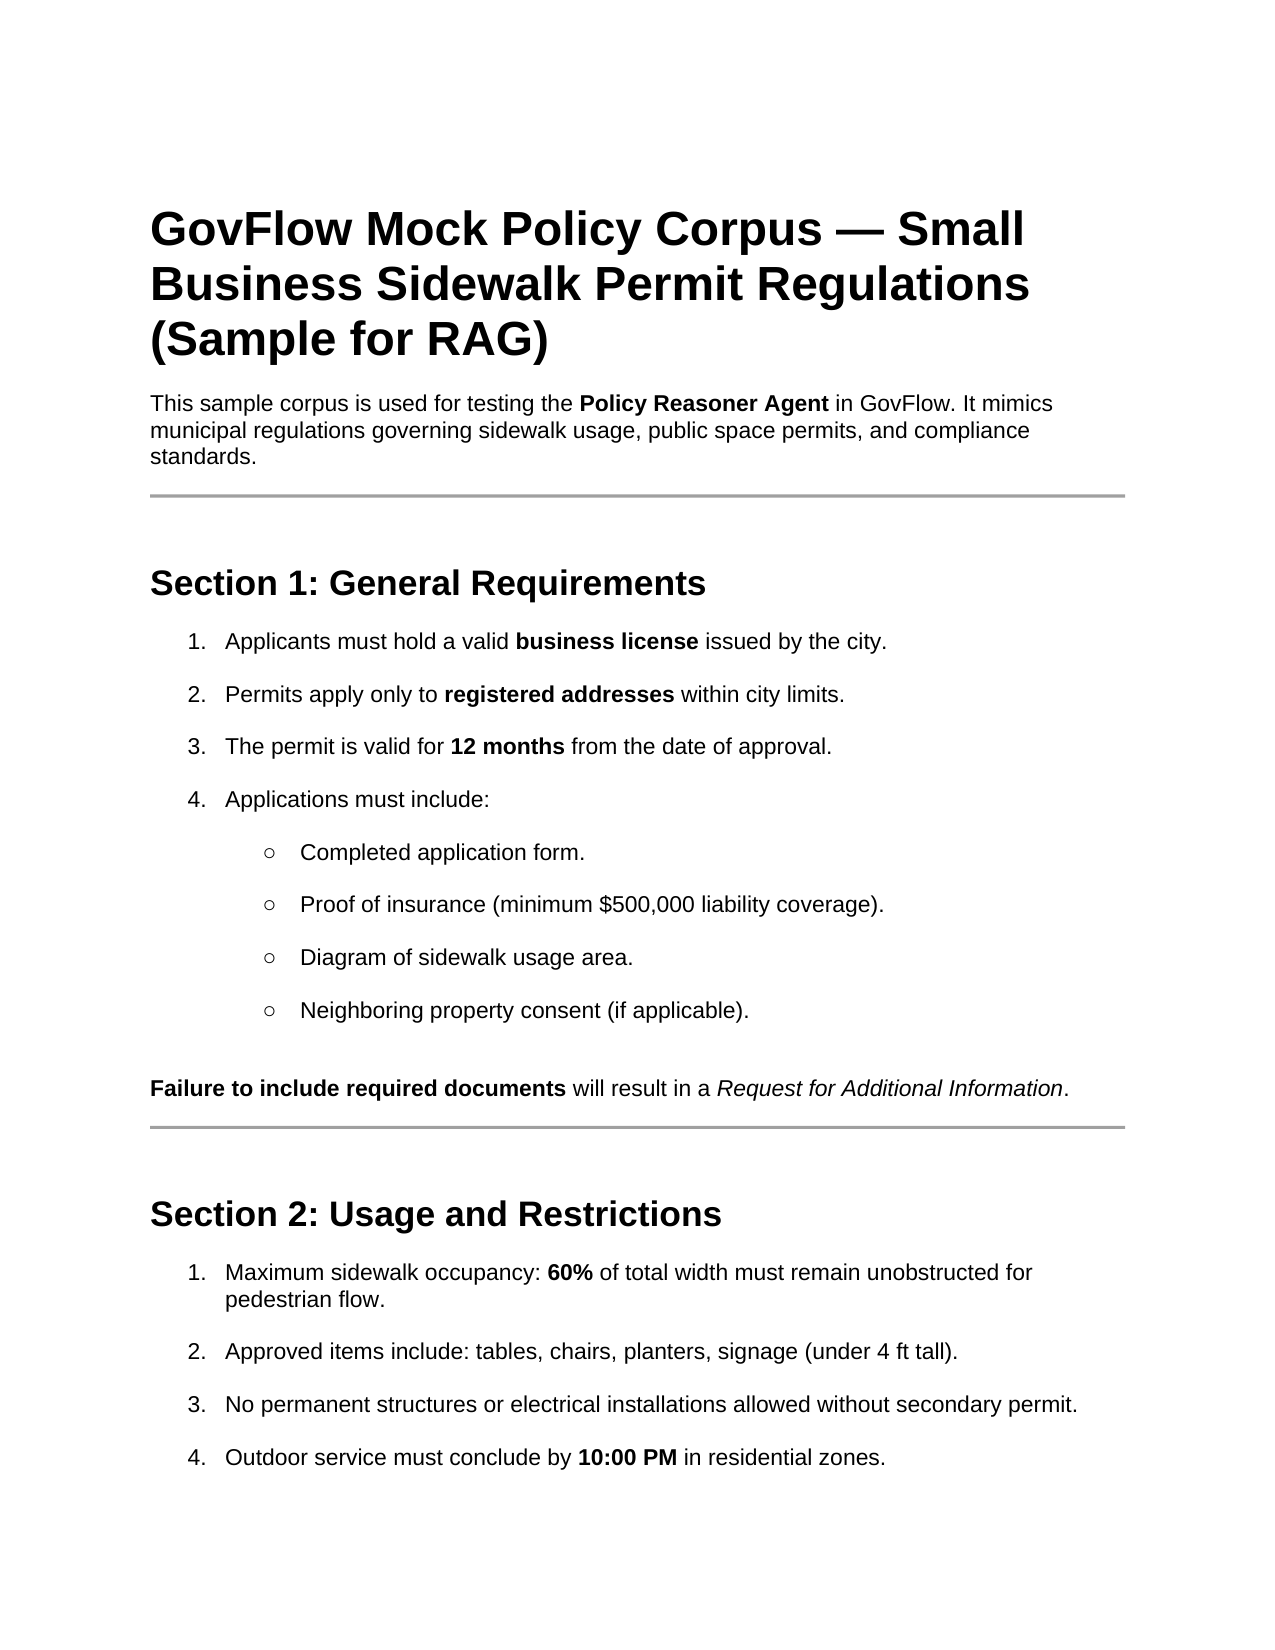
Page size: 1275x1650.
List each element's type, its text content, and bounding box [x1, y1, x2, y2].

list The permit is valid for 12 months from the date of approval. [187, 733, 1125, 786]
list Maximum sidewalk occupancy: 60% of total width must remain unobstructed for pedestrian flow. [187, 1259, 1125, 1338]
list No permanent structures or electrical installations allowed without secondary permit. [187, 1391, 1125, 1444]
list Applications must include: [187, 786, 1125, 839]
list Applicants must hold a valid business license issued by the city. [187, 628, 1125, 681]
subtitle Section 1: General Requirements [150, 562, 1125, 603]
list Completed application form. [262, 839, 1125, 891]
list Proof of insurance (minimum $500,000 liability coverage). [262, 891, 1125, 944]
subtitle Section 2: Usage and Restrictions [150, 1193, 1125, 1234]
list Approved items include: tables, chairs, planters, signage (under 4 ft tall). [187, 1338, 1125, 1391]
list Diagram of sidewalk usage area. [262, 944, 1125, 997]
list Neighboring property consent (if applicable). [262, 997, 1125, 1049]
text Failure to include required documents will result in a Request for Additional Information. [150, 1074, 1125, 1101]
text This sample corpus is used for testing the Policy Reasoner Agent in GovFlow. It mimics municipal regulations governing sidewalk usage, public space permits, and compliance standards. [150, 390, 1125, 469]
list Outdoor service must conclude by 10:00 PM in residential zones. [187, 1444, 1125, 1496]
subtitle GovFlow Mock Policy Corpus — Small Business Sidewalk Permit Regulations (Sample for RAG) [150, 200, 1125, 365]
list Permits apply only to registered addresses within city limits. [187, 681, 1125, 733]
